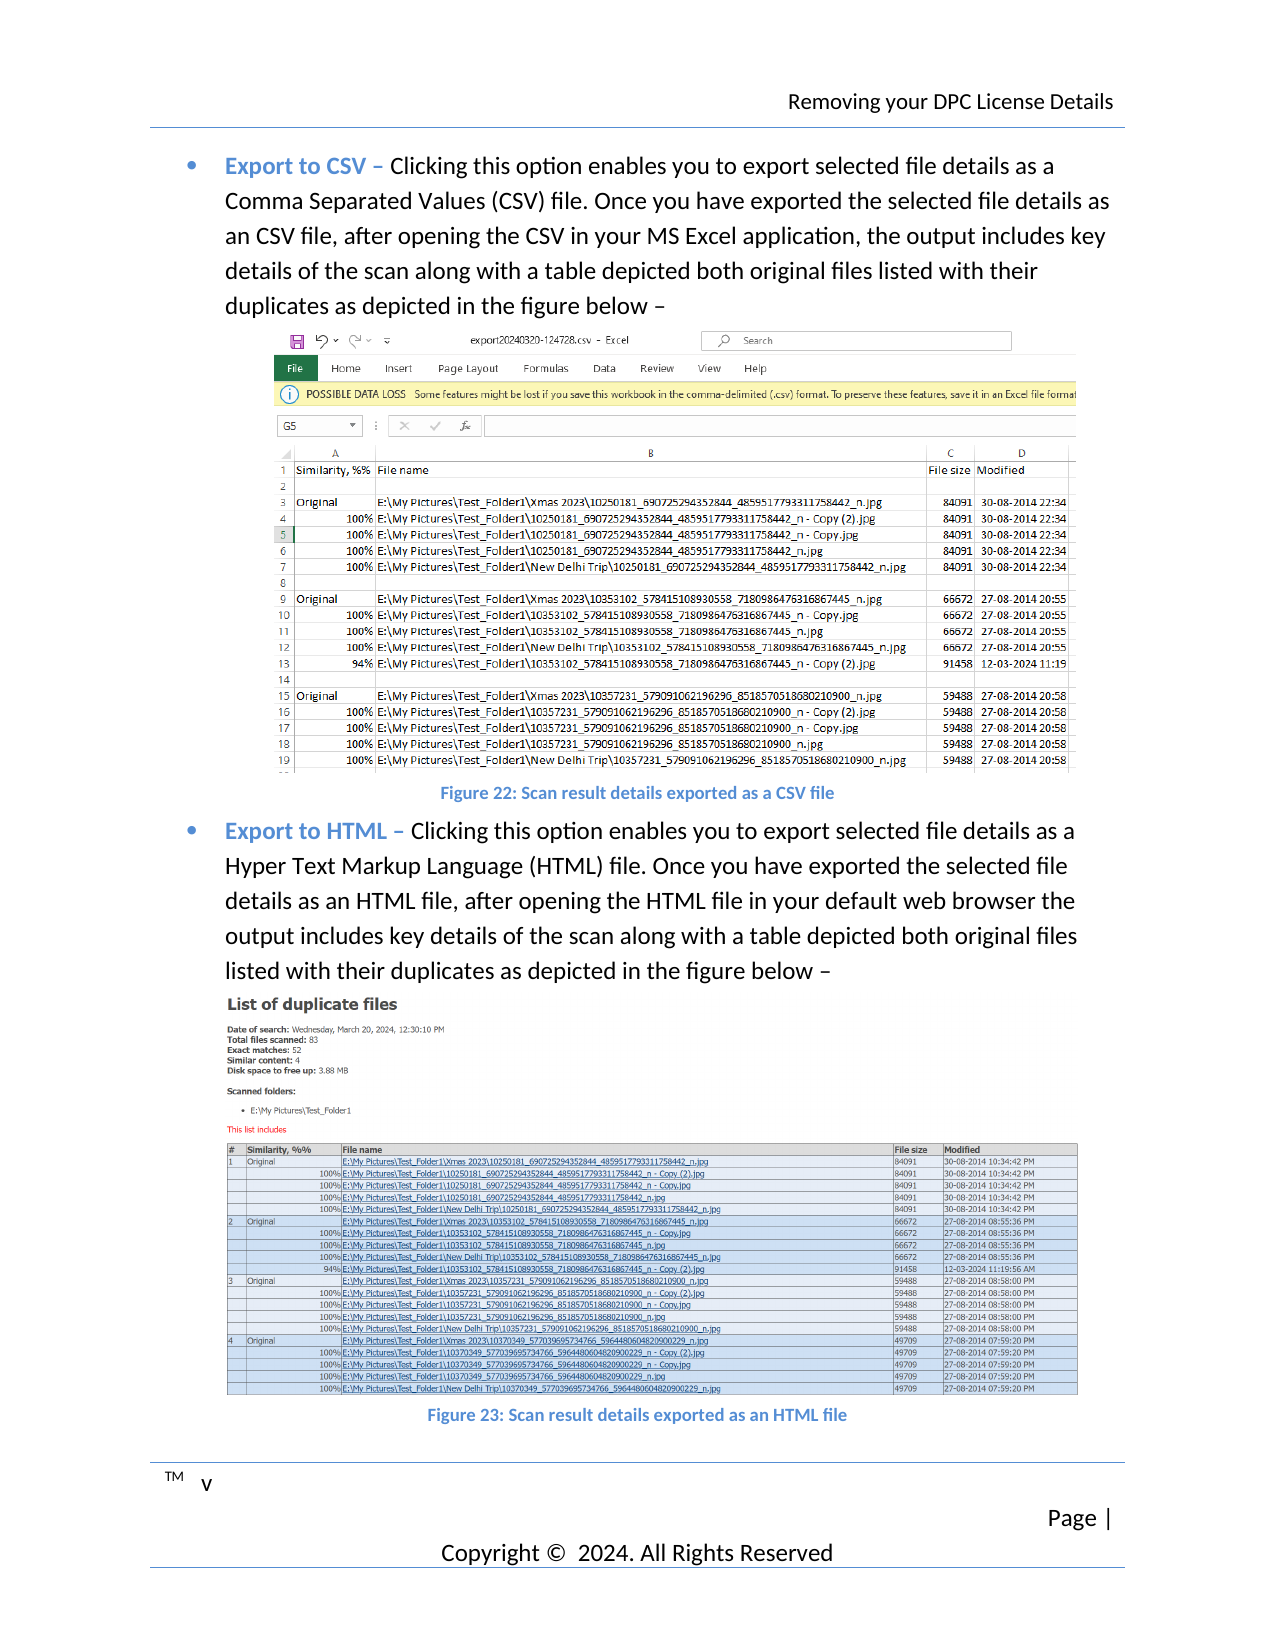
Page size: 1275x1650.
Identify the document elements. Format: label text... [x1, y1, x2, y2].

list Export to HTML – Clicking this option enables you to export selected file details as a Hyper Text Markup Language (HTML) file. Once you have exported the selected file details as an HTML file, after opening the HTML file in your default web browser the output includes key details of the scan along with a table depicted both original files listed with their duplicates as depicted in the figure below – [187, 815, 1125, 986]
list Export to CSV – Clicking this option enables you to export selected file details as a Comma Separated Values (CSV) file. Once you have exported the selected file details as an CSV file, after opening the CSV in your MS Excel application, the output includes key details of the scan along with a table depicted both original files listed with their duplicates as depicted in the figure below – [187, 150, 1125, 321]
picture [274, 327, 1076, 773]
text Figure 23: Scan result details exported as an HTML file [150, 1403, 1125, 1426]
picture [225, 992, 1079, 1395]
text Figure 22: Scan result details exported as a CSV file [150, 781, 1125, 804]
